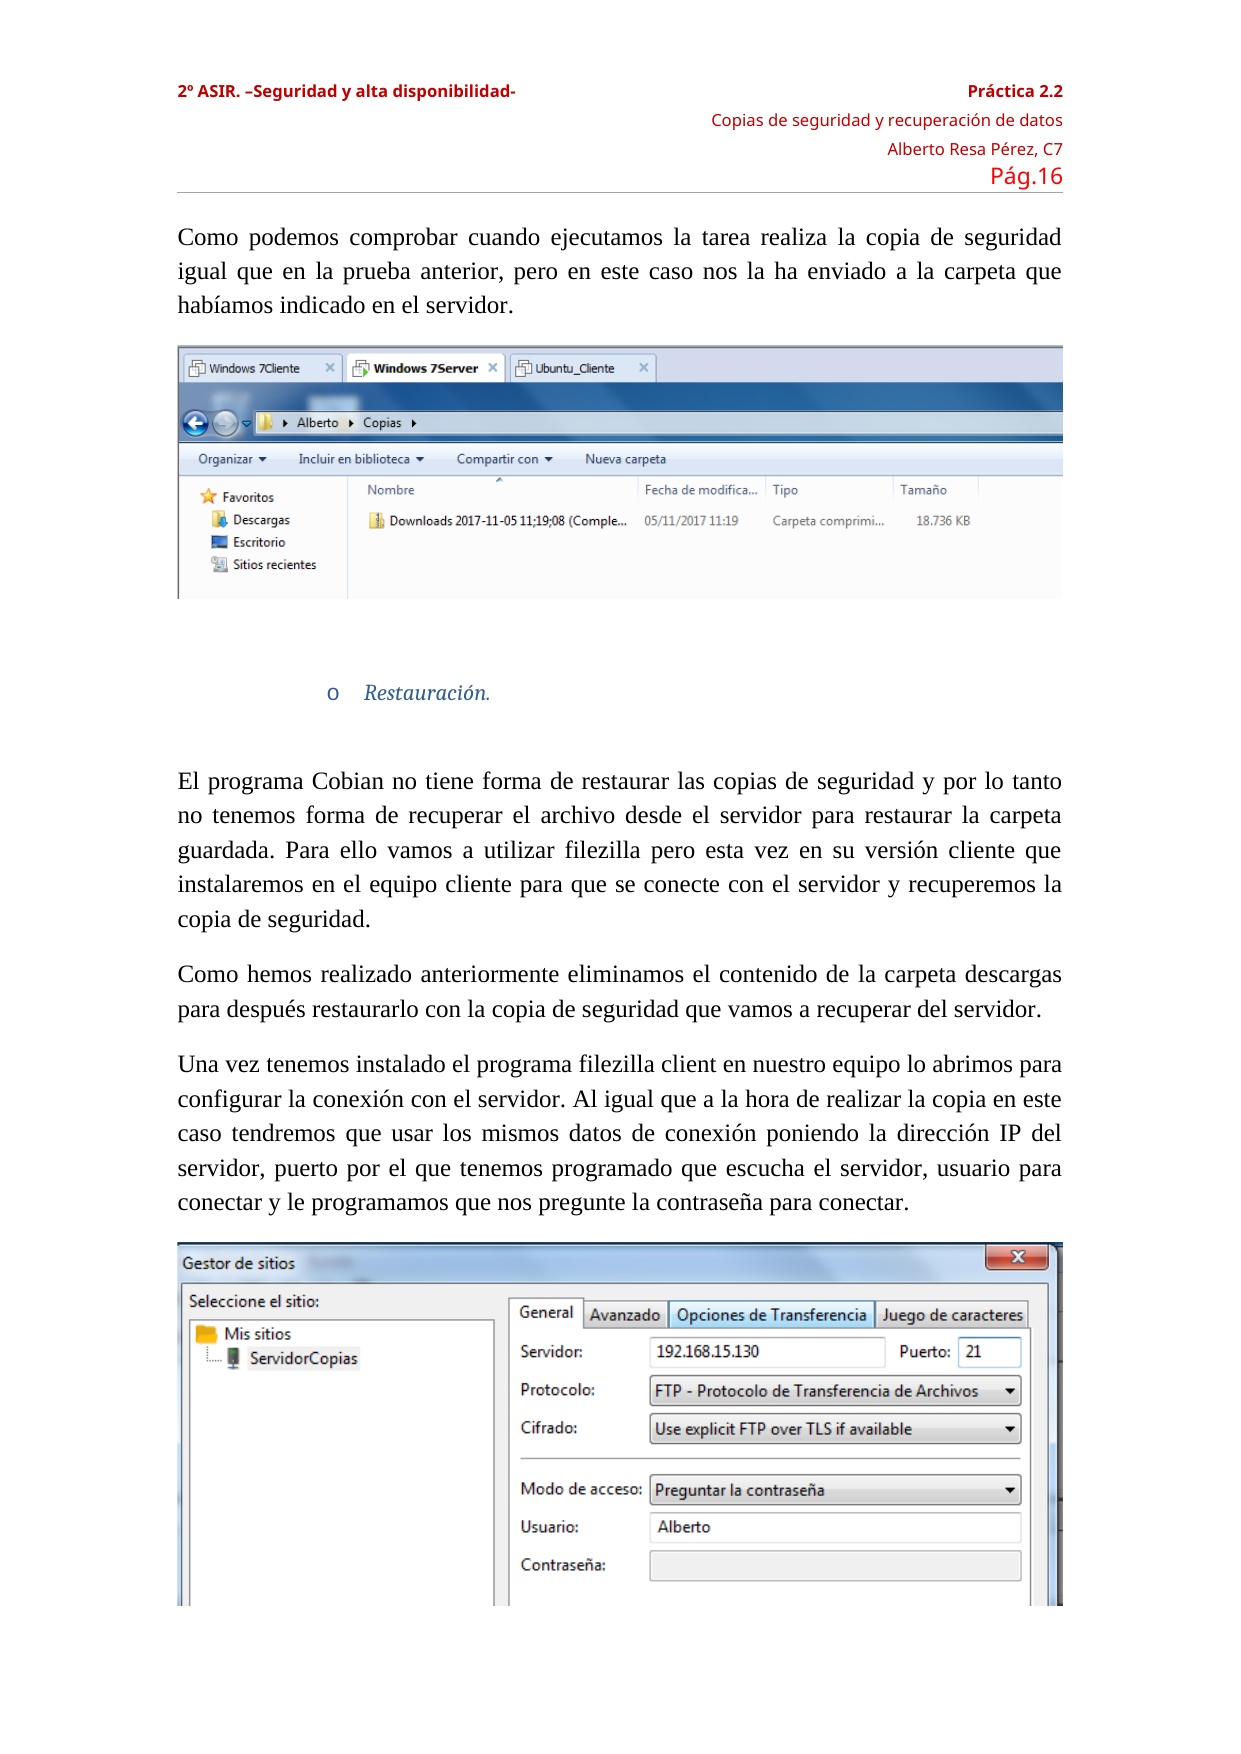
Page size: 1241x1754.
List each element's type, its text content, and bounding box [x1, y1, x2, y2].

picture [177, 345, 1063, 599]
text Como podemos comprobar cuando ejecutamos la tarea realiza la copia de seguridad igual que en la prueba anterior, pero en este caso nos la ha enviado a la carpeta que habíamos indicado en el servidor. [177, 222, 1063, 319]
text El programa Cobian no tiene forma de restaurar las copias de seguridad y por lo tanto no tenemos forma de recuperar el archivo desde el servidor para restaurar la carpeta guardada. Para ello vamos a utilizar filezilla pero esta vez en su versión cliente que instalaremos en el equipo cliente para que se conecte con el servidor y recuperemos la copia de seguridad. [177, 766, 1063, 933]
text Una vez tenemos instalado el programa filezilla client en nuestro equipo lo abrimos para configurar la conexión con el servidor. Al igual que a la hora de realizar la copia en este caso tendremos que usar los mismos datos de conexión poniendo la dirección IP del servidor, puerto por el que tenemos programado que escucha el servidor, usuario para conectar y le programamos que nos pregunte la contraseña para conectar. [177, 1049, 1063, 1216]
subtitle Restauración. [326, 680, 1063, 708]
text Como hemos realizado anteriormente eliminamos el contenido de la carpeta descargas para después restaurarlo con la copia de seguridad que vamos a recuperar del servidor. [177, 959, 1063, 1023]
picture [177, 1242, 1063, 1606]
